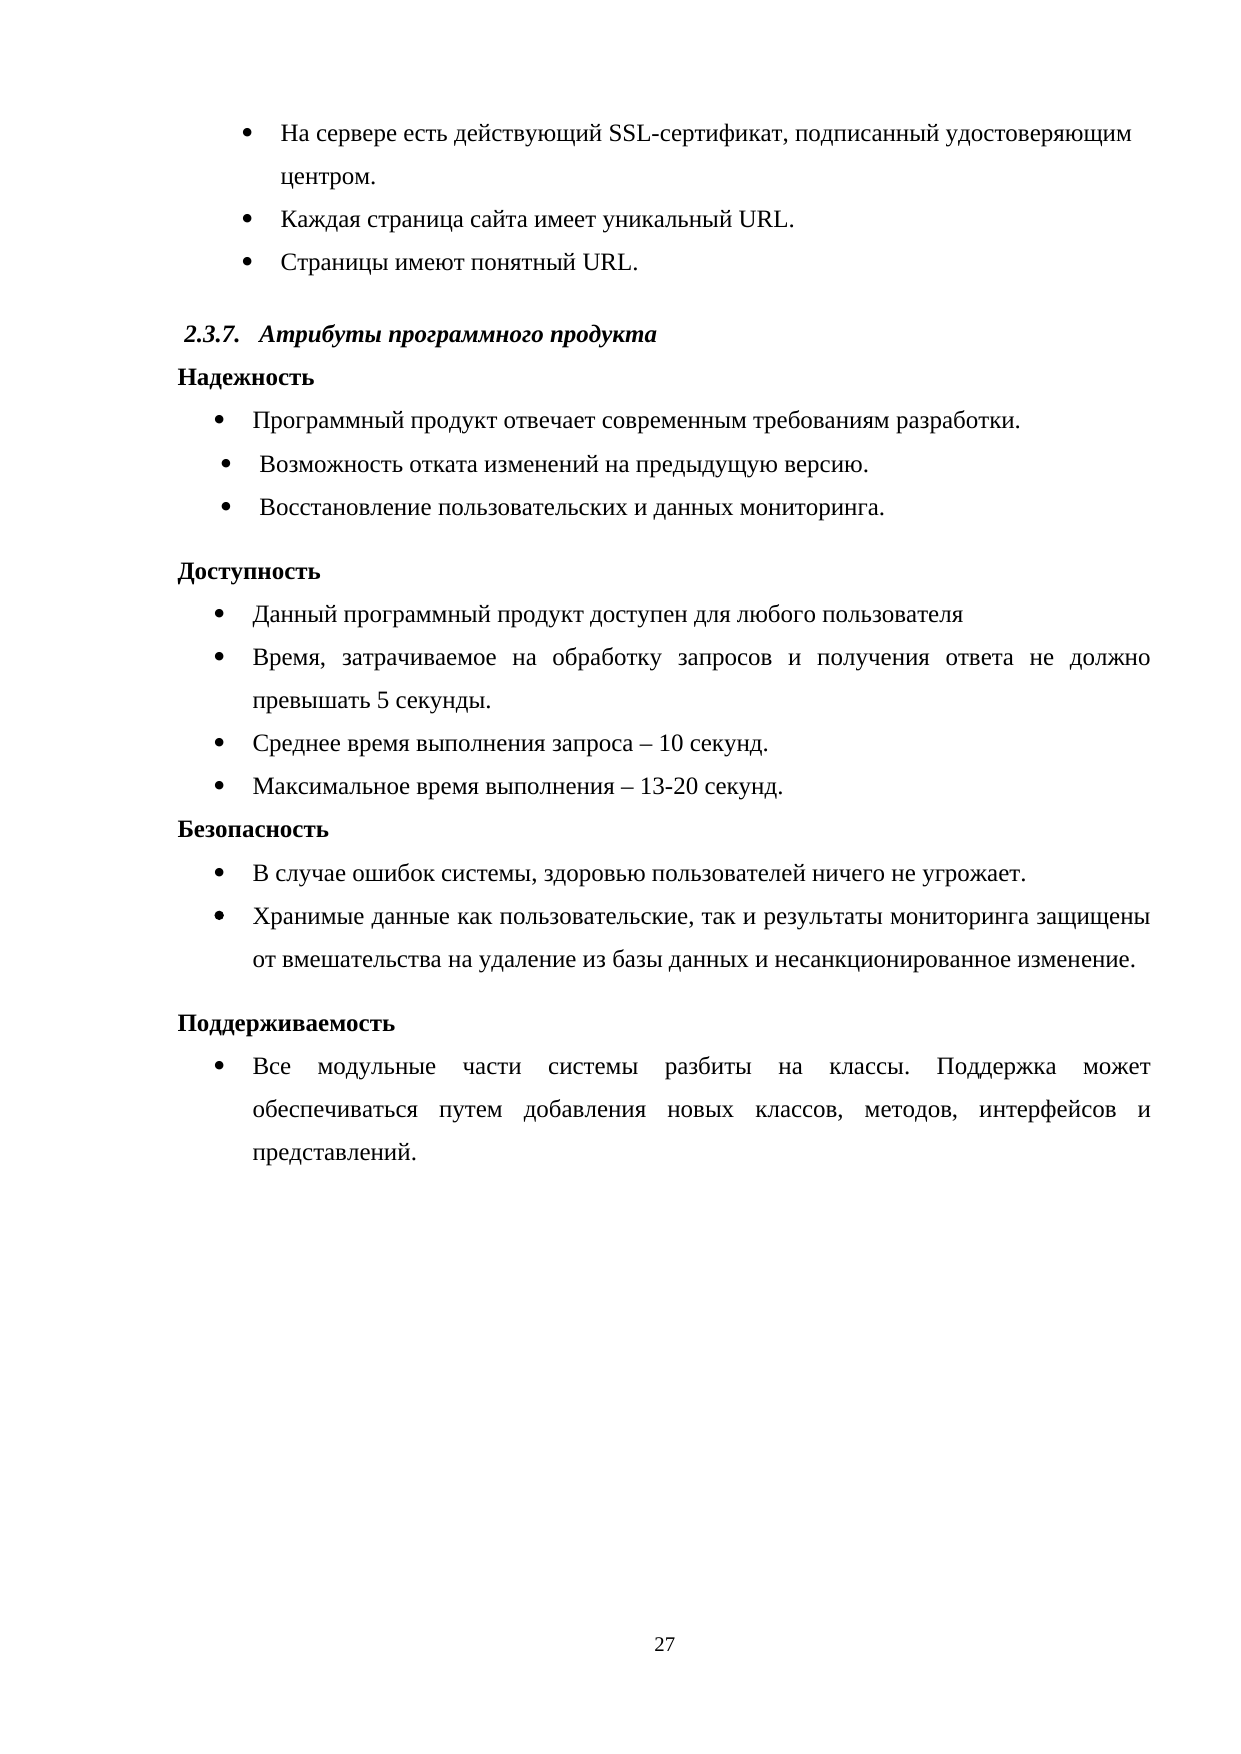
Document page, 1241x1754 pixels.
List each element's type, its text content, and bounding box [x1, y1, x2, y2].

list Данный программный продукт доступен для любого пользователя [215, 599, 1152, 628]
list Среднее время выполнения запроса – 10 секунд. [215, 728, 1152, 757]
list На сервере есть действующий SSL-сертификат, подписанный удостоверяющим центром. [243, 118, 1152, 190]
list Максимальное время выполнения – 13-20 секунд. [215, 771, 1152, 800]
list Хранимые данные как пользовательские, так и результаты мониторинга защищены от вмешательства на удаление из базы данных и несанкционированное изменение. [215, 901, 1152, 973]
text Поддерживаемость [177, 1008, 1152, 1037]
subtitle Атрибуты программного продукта [184, 319, 1152, 348]
list В случае ошибок системы, здоровью пользователей ничего не угрожает. [215, 858, 1152, 886]
text Надежность [177, 362, 1152, 391]
list Время, затрачиваемое на обработку запросов и получения ответа не должно превышать 5 секунды. [215, 642, 1152, 714]
list Возможность отката изменений на предыдущую версию. [222, 449, 1152, 477]
text Безопасность [177, 814, 1152, 843]
list Каждая страница сайта имеет уникальный URL. [243, 204, 1152, 233]
list Программный продукт отвечает современным требованиям разработки. [215, 406, 1152, 434]
list Восстановление пользовательских и данных мониторинга. [222, 492, 1152, 521]
list Страницы имеют понятный URL. [243, 247, 1152, 276]
list Все модульные части системы разбиты на классы. Поддержка может обеспечиваться путем добавления новых классов, методов, интерфейсов и представлений. [215, 1051, 1152, 1166]
text Доступность [177, 556, 1152, 584]
